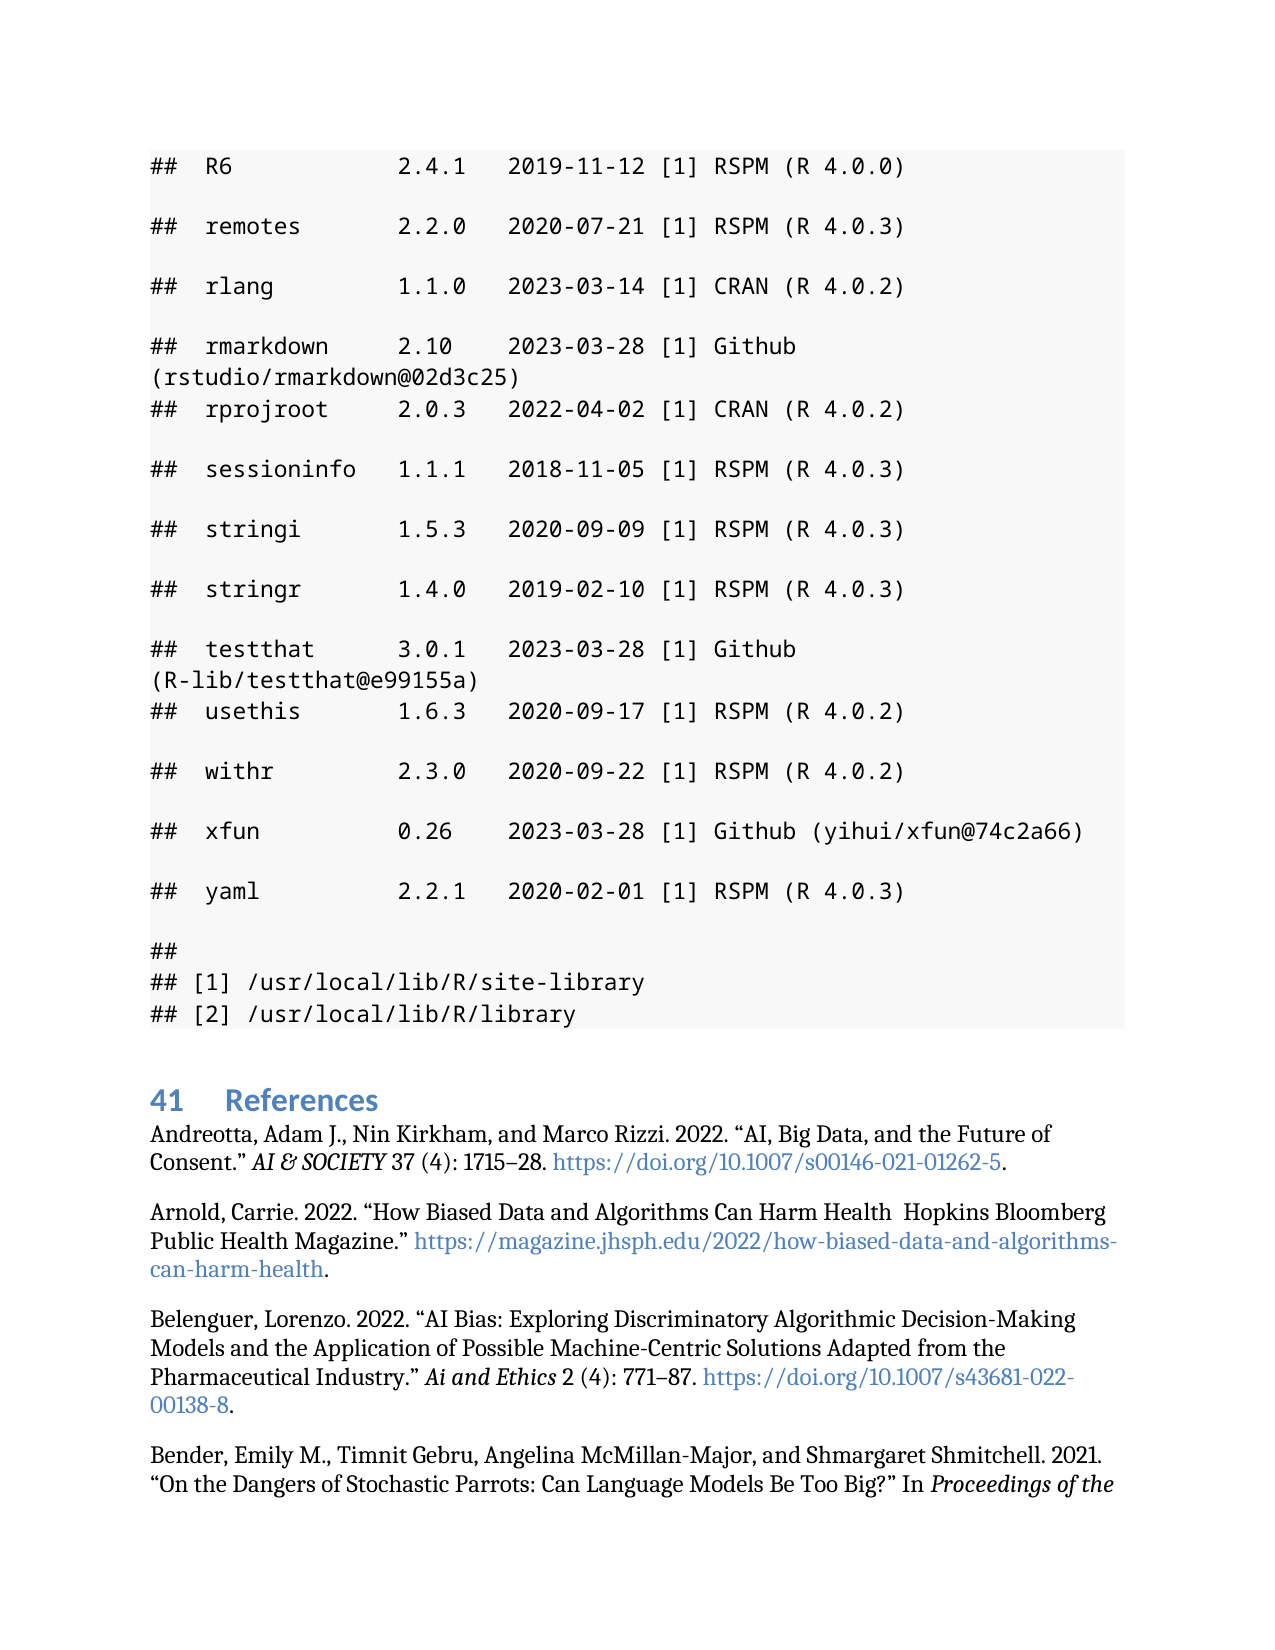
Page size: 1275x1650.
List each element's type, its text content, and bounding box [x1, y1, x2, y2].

text Belenguer, Lorenzo. 2022. “AI Bias: Exploring Discriminatory Algorithmic Decision-Making Models and the Application of Possible Machine-Centric Solutions Adapted from the Pharmaceutical Industry.” Ai and Ethics 2 (4): 771–87. https://doi.org/10.1007/s43681-022-00138-8. [150, 1305, 1125, 1420]
text Andreotta, Adam J., Nin Kirkham, and Marco Rizzi. 2022. “AI, Big Data, and the Future of Consent.” AI & SOCIETY 37 (4): 1715–28. https://doi.org/10.1007/s00146-021-01262-5. [150, 1119, 1125, 1177]
text Arnold, Carrie. 2022. “How Biased Data and Algorithms Can Harm Health Hopkins Bloomberg Public Health Magazine.” https://magazine.jhsph.edu/2022/how-biased-data-and-algorithms-can-harm-health. [150, 1198, 1125, 1284]
subtitle 41 References [150, 1079, 1125, 1119]
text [150, 150, 1125, 1029]
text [150, 1441, 1125, 1498]
